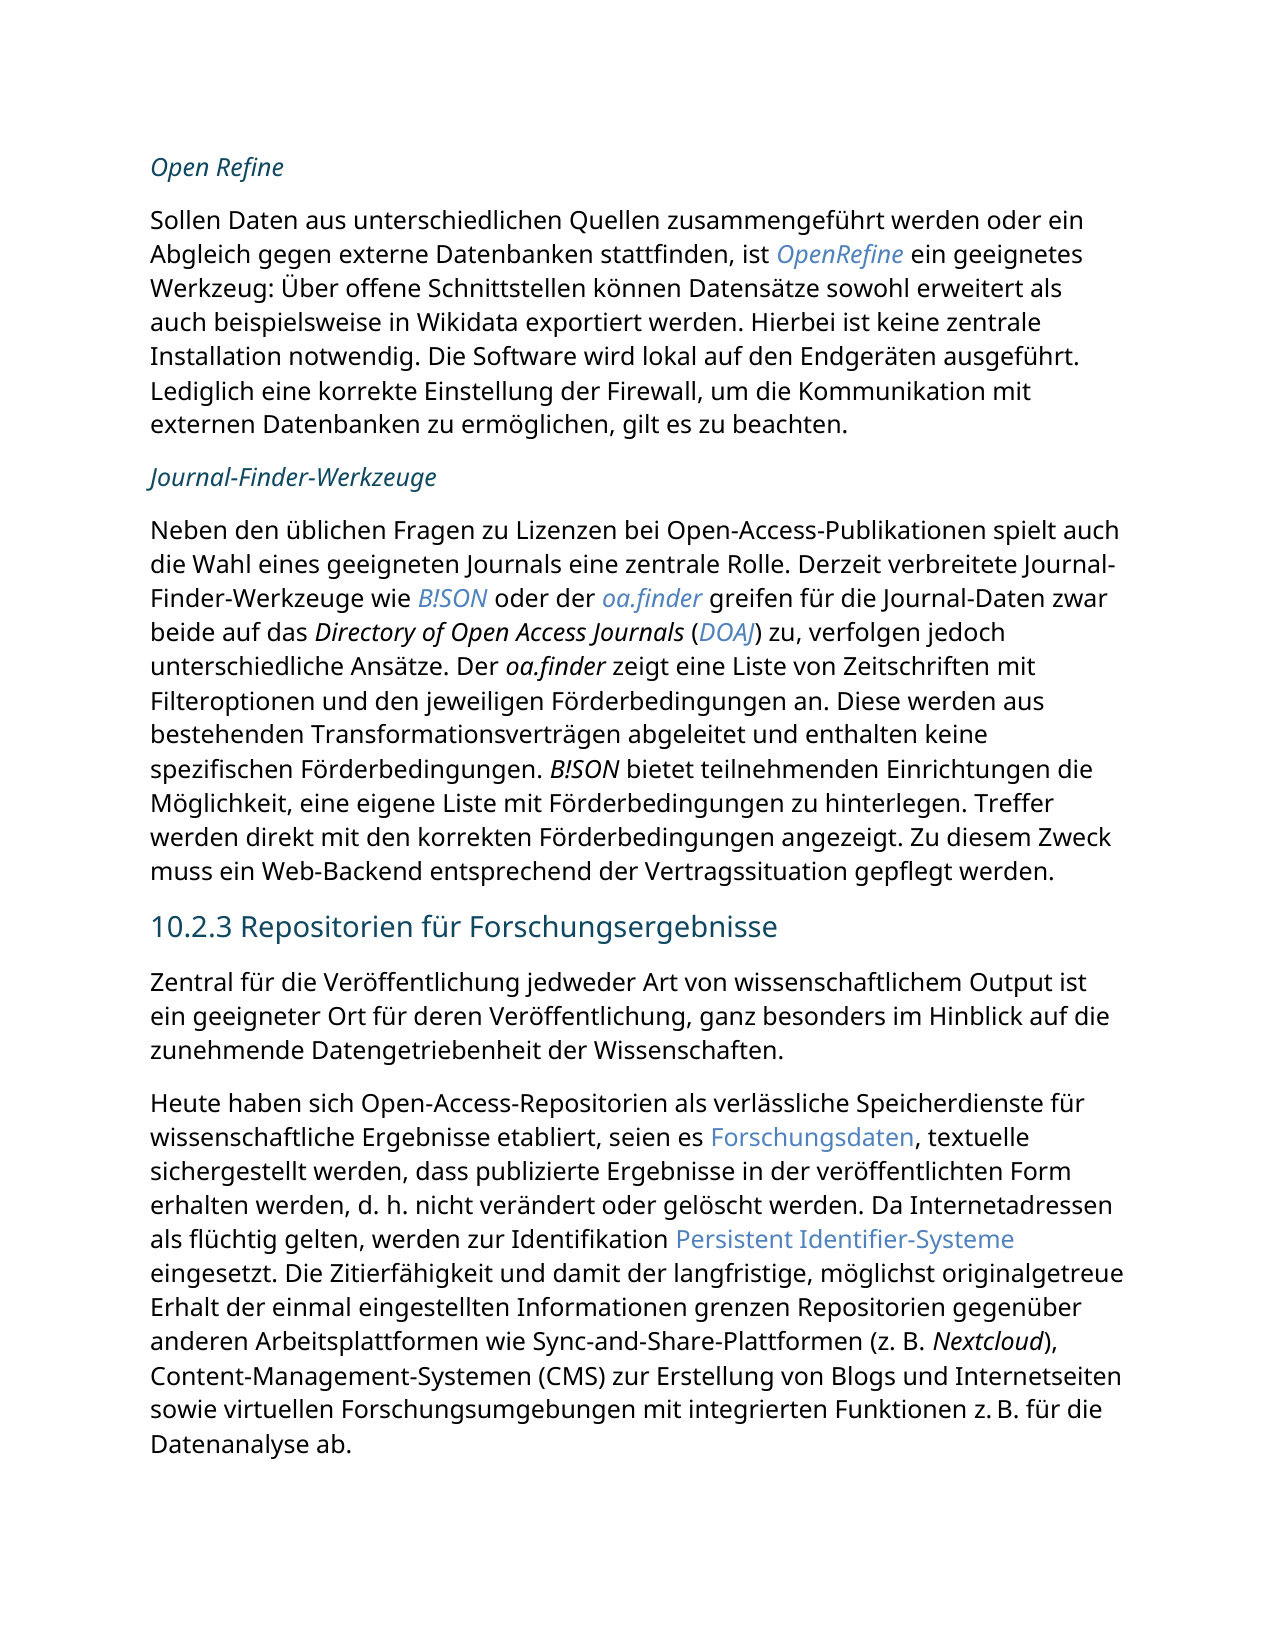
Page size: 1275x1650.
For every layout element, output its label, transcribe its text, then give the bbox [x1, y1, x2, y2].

text Heute haben sich Open-Access-Repositorien als verlässliche Speicherdienste für wissenschaftliche Ergebnisse etabliert, seien es Forschungsdaten, textuelle sichergestellt werden, dass publizierte Ergebnisse in der veröffentlichten Form erhalten werden, d. h. nicht verändert oder gelöscht werden. Da Internetadressen als flüchtig gelten, werden zur Identifikation Persistent Identifier-Systeme eingesetzt. Die Zitierfähigkeit und damit der langfristige, möglichst originalgetreue Erhalt der einmal eingestellten Informationen grenzen Repositorien gegenüber anderen Arbeitsplattformen wie Sync-and-Share-Plattformen (z. B. Nextcloud), Content-Management-Systemen (CMS) zur Erstellung von Blogs und Internetseiten sowie virtuellen Forschungsumgebungen mit integrierten Funktionen z. B. für die Datenanalyse ab. [150, 1086, 1125, 1460]
text Sollen Daten aus unterschiedlichen Quellen zusammengeführt werden oder ein Abgleich gegen externe Datenbanken stattfinden, ist OpenRefine ein geeignetes Werkzeug: Über offene Schnittstellen können Datensätze sowohl erweitert als auch beispielsweise in Wikidata exportiert werden. Hierbei ist keine zentrale Installation notwendig. Die Software wird lokal auf den Endgeräten ausgeführt. Lediglich eine korrekte Einstellung der Firewall, um die Kommunikation mit externen Datenbanken zu ermöglichen, gilt es zu beachten. [150, 203, 1125, 441]
subtitle Journal-Finder-Werkzeuge [150, 460, 1125, 494]
subtitle Open Refine [150, 150, 1125, 184]
subtitle 10.2.3 Repositorien für Forschungsergebnisse [150, 906, 1125, 946]
text Neben den üblichen Fragen zu Lizenzen bei Open-Access-Publikationen spielt auch die Wahl eines geeigneten Journals eine zentrale Rolle. Derzeit verbreitete Journal-Finder-Werkzeuge wie B!SON oder der oa.finder greifen für die Journal-Daten zwar beide auf das Directory of Open Access Journals (DOAJ) zu, verfolgen jedoch unterschiedliche Ansätze. Der oa.finder zeigt eine Liste von Zeitschriften mit Filteroptionen und den jeweiligen Förderbedingungen an. Diese werden aus bestehenden Transformationsverträgen abgeleitet und enthalten keine spezifischen Förderbedingungen. B!SON bietet teilnehmenden Einrichtungen die Möglichkeit, eine eigene Liste mit Förderbedingungen zu hinterlegen. Treffer werden direkt mit den korrekten Förderbedingungen angezeigt. Zu diesem Zweck muss ein Web-Backend entsprechend der Vertragssituation gepflegt werden. [150, 513, 1125, 887]
text Zentral für die Veröffentlichung jedweder Art von wissenschaftlichem Output ist ein geeigneter Ort für deren Veröffentlichung, ganz besonders im Hinblick auf die zunehmende Datengetriebenheit der Wissenschaften. [150, 965, 1125, 1067]
